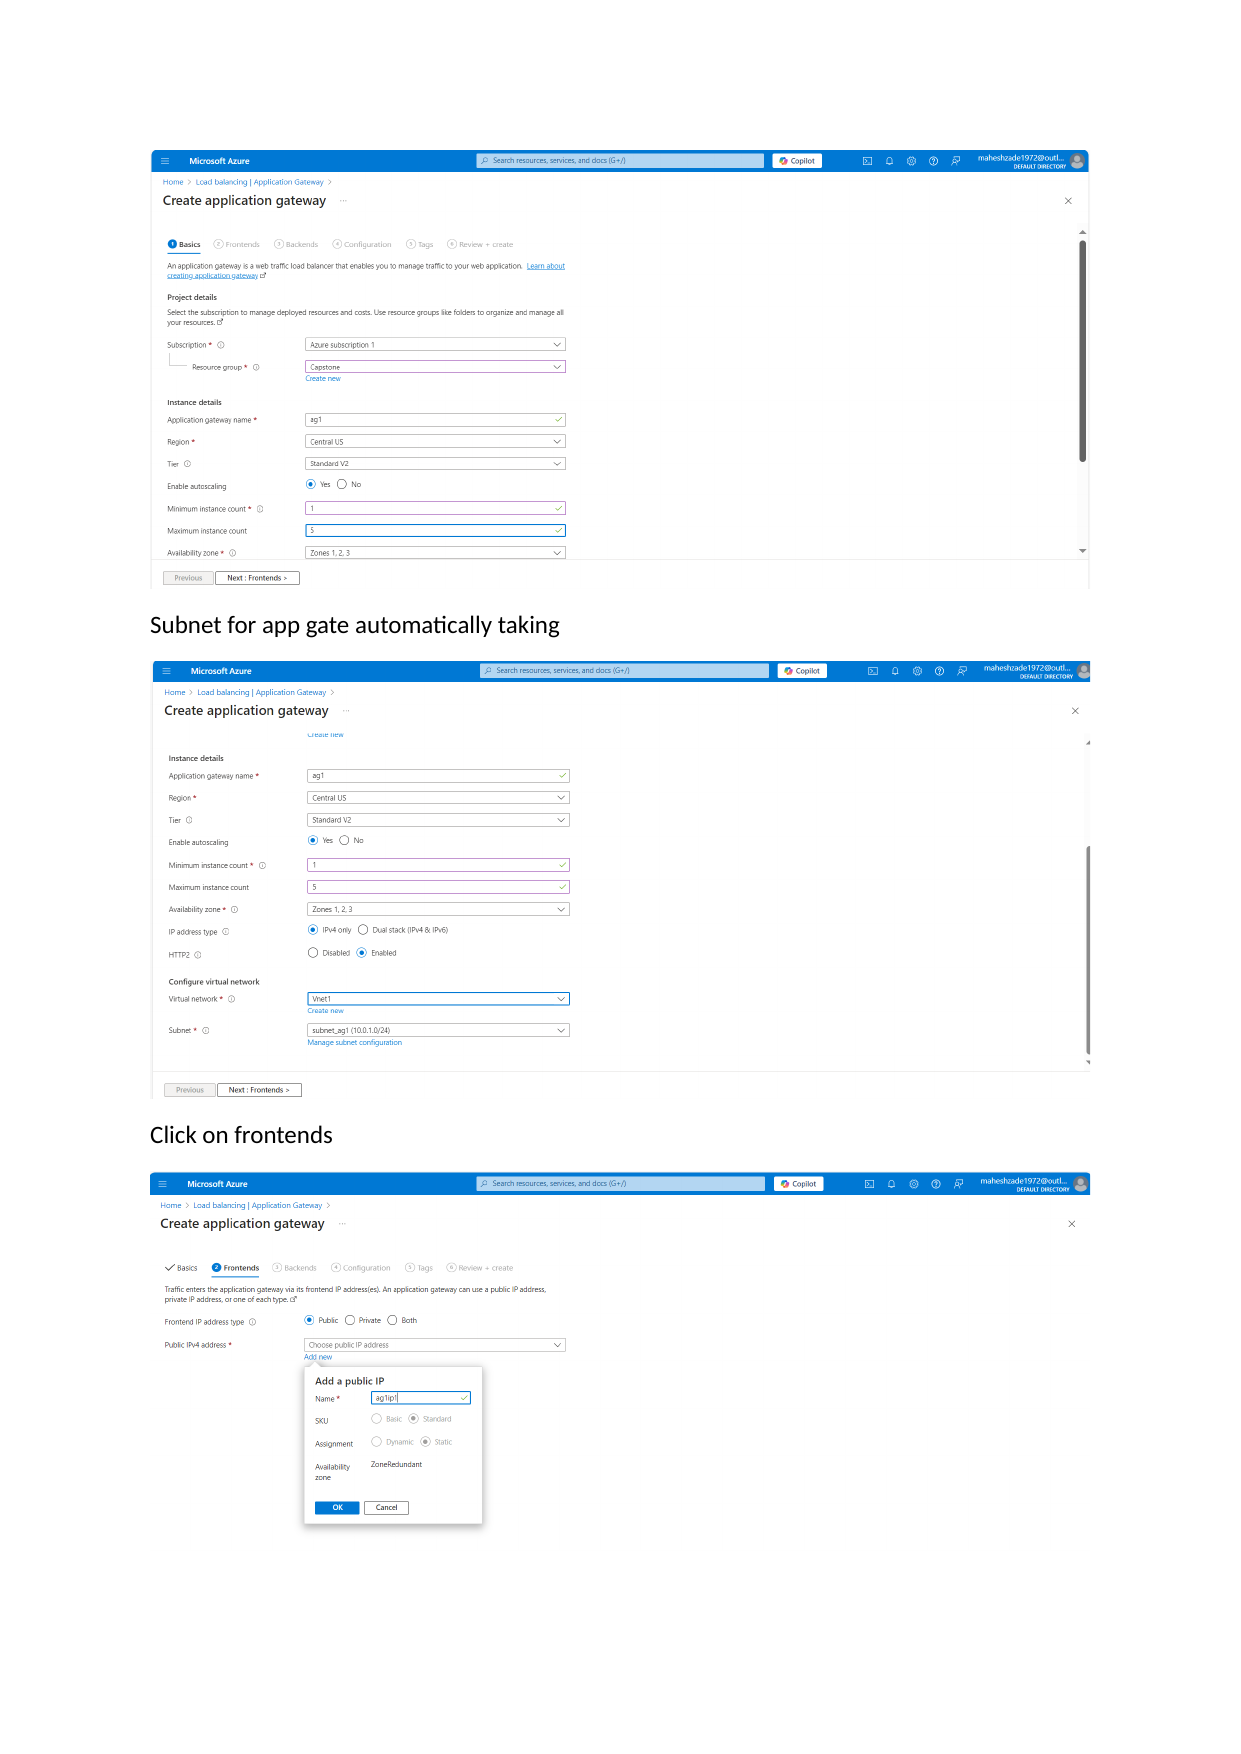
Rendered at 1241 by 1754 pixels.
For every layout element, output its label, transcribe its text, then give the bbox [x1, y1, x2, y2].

text Click on frontends [150, 1119, 1090, 1150]
text Subnet for app gate automatically taking [150, 609, 1090, 640]
picture [150, 1171, 1091, 1551]
picture [150, 150, 1091, 589]
picture [150, 661, 1091, 1099]
